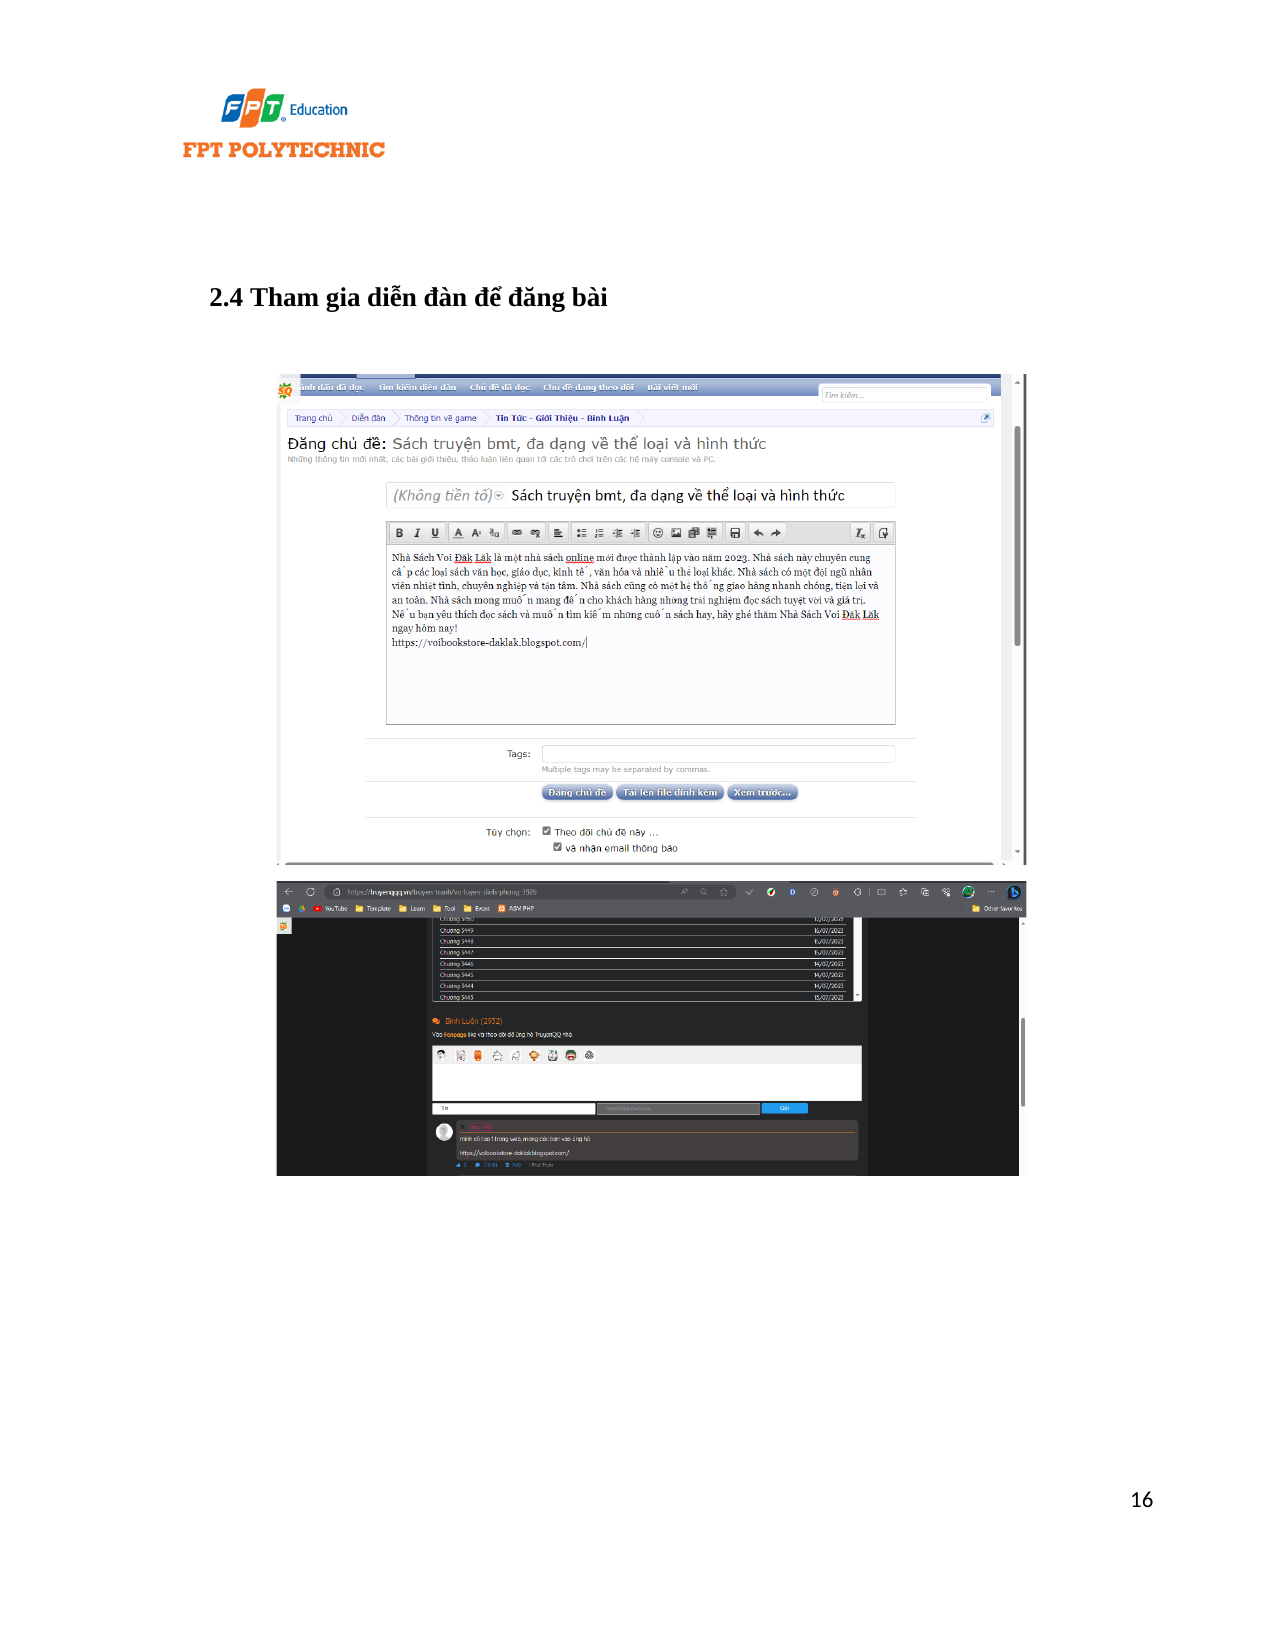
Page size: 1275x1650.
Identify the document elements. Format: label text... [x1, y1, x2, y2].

list 2.4 Tham gia diễn đàn để đăng bài [209, 281, 1153, 312]
picture [276, 881, 1027, 1176]
picture [276, 374, 1027, 865]
picture [150, 75, 412, 175]
